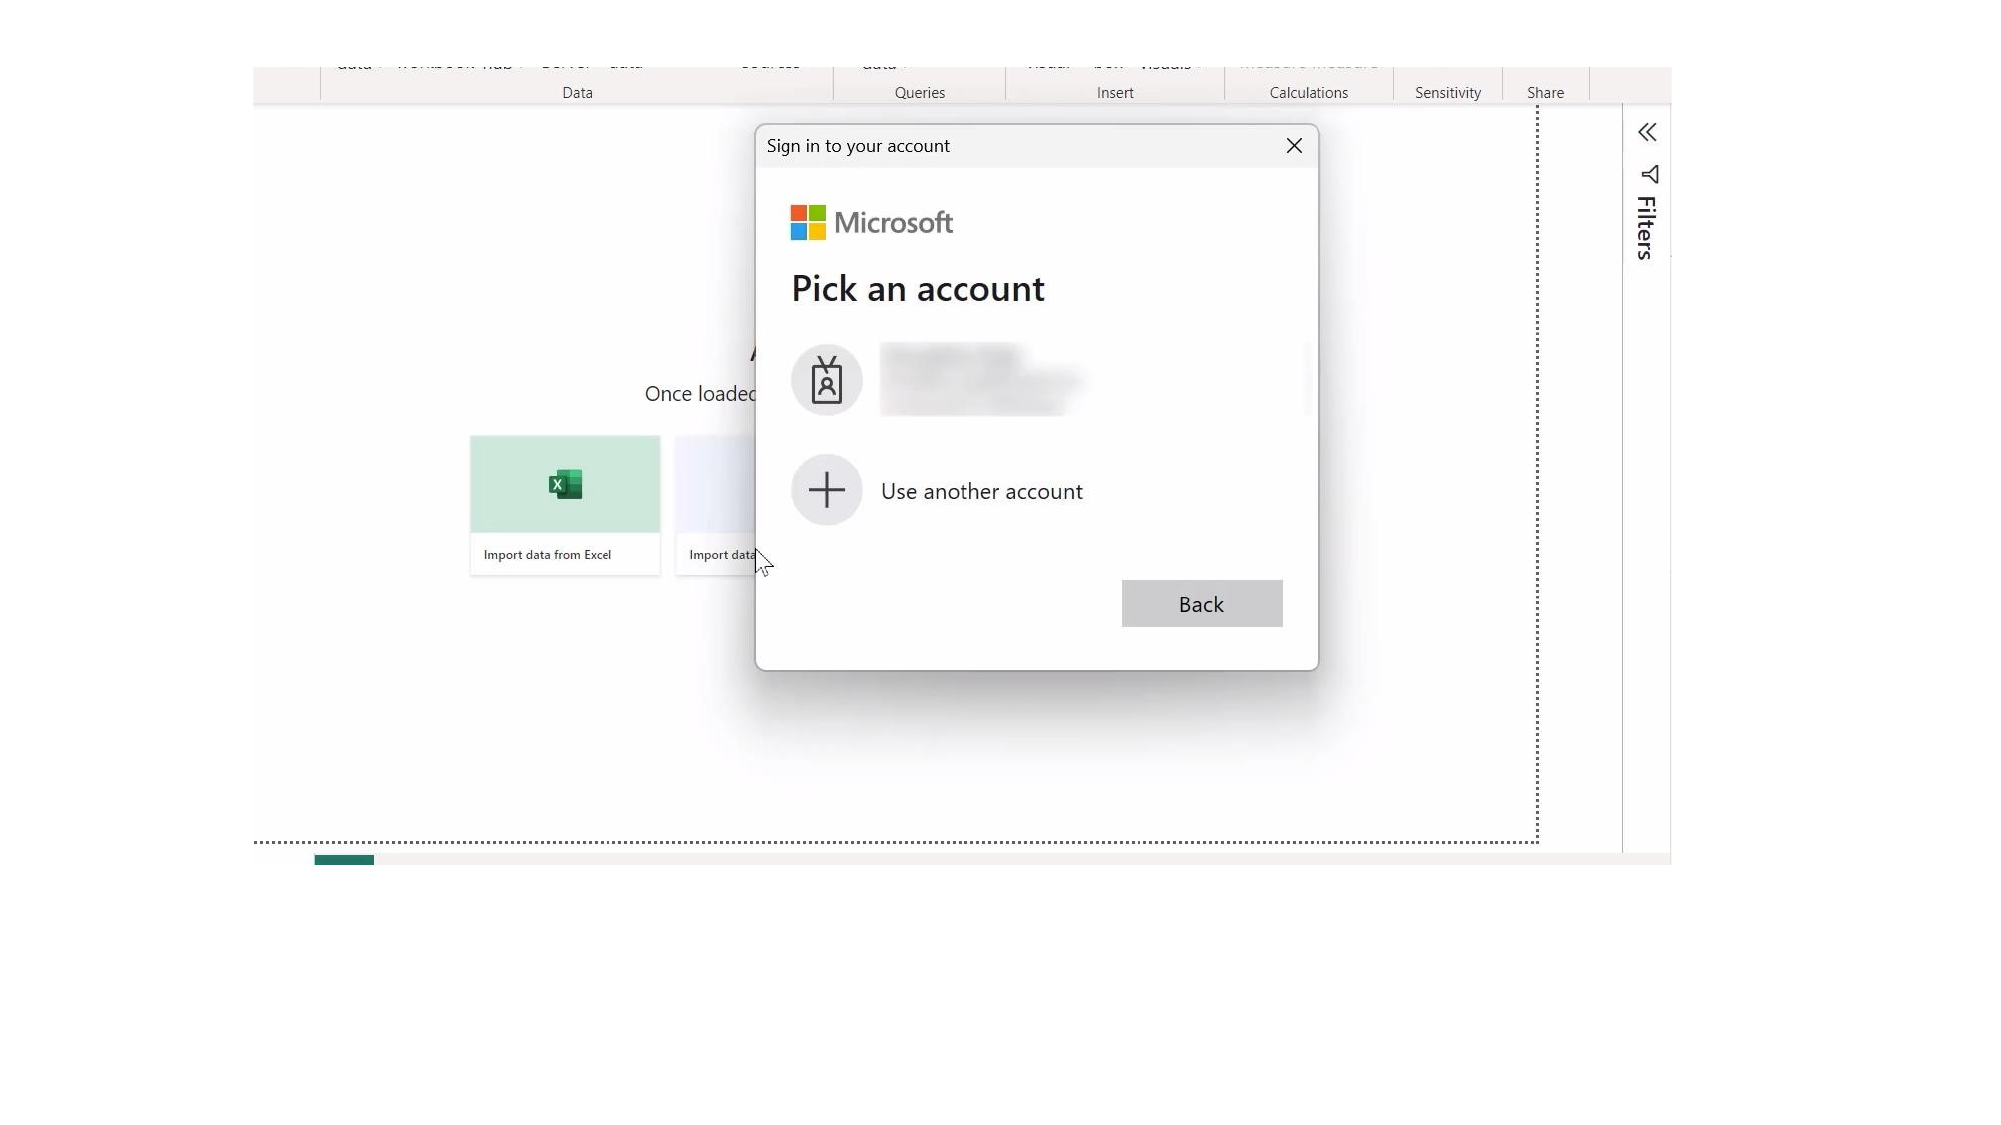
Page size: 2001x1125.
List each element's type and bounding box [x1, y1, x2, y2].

picture [253, 67, 1672, 865]
